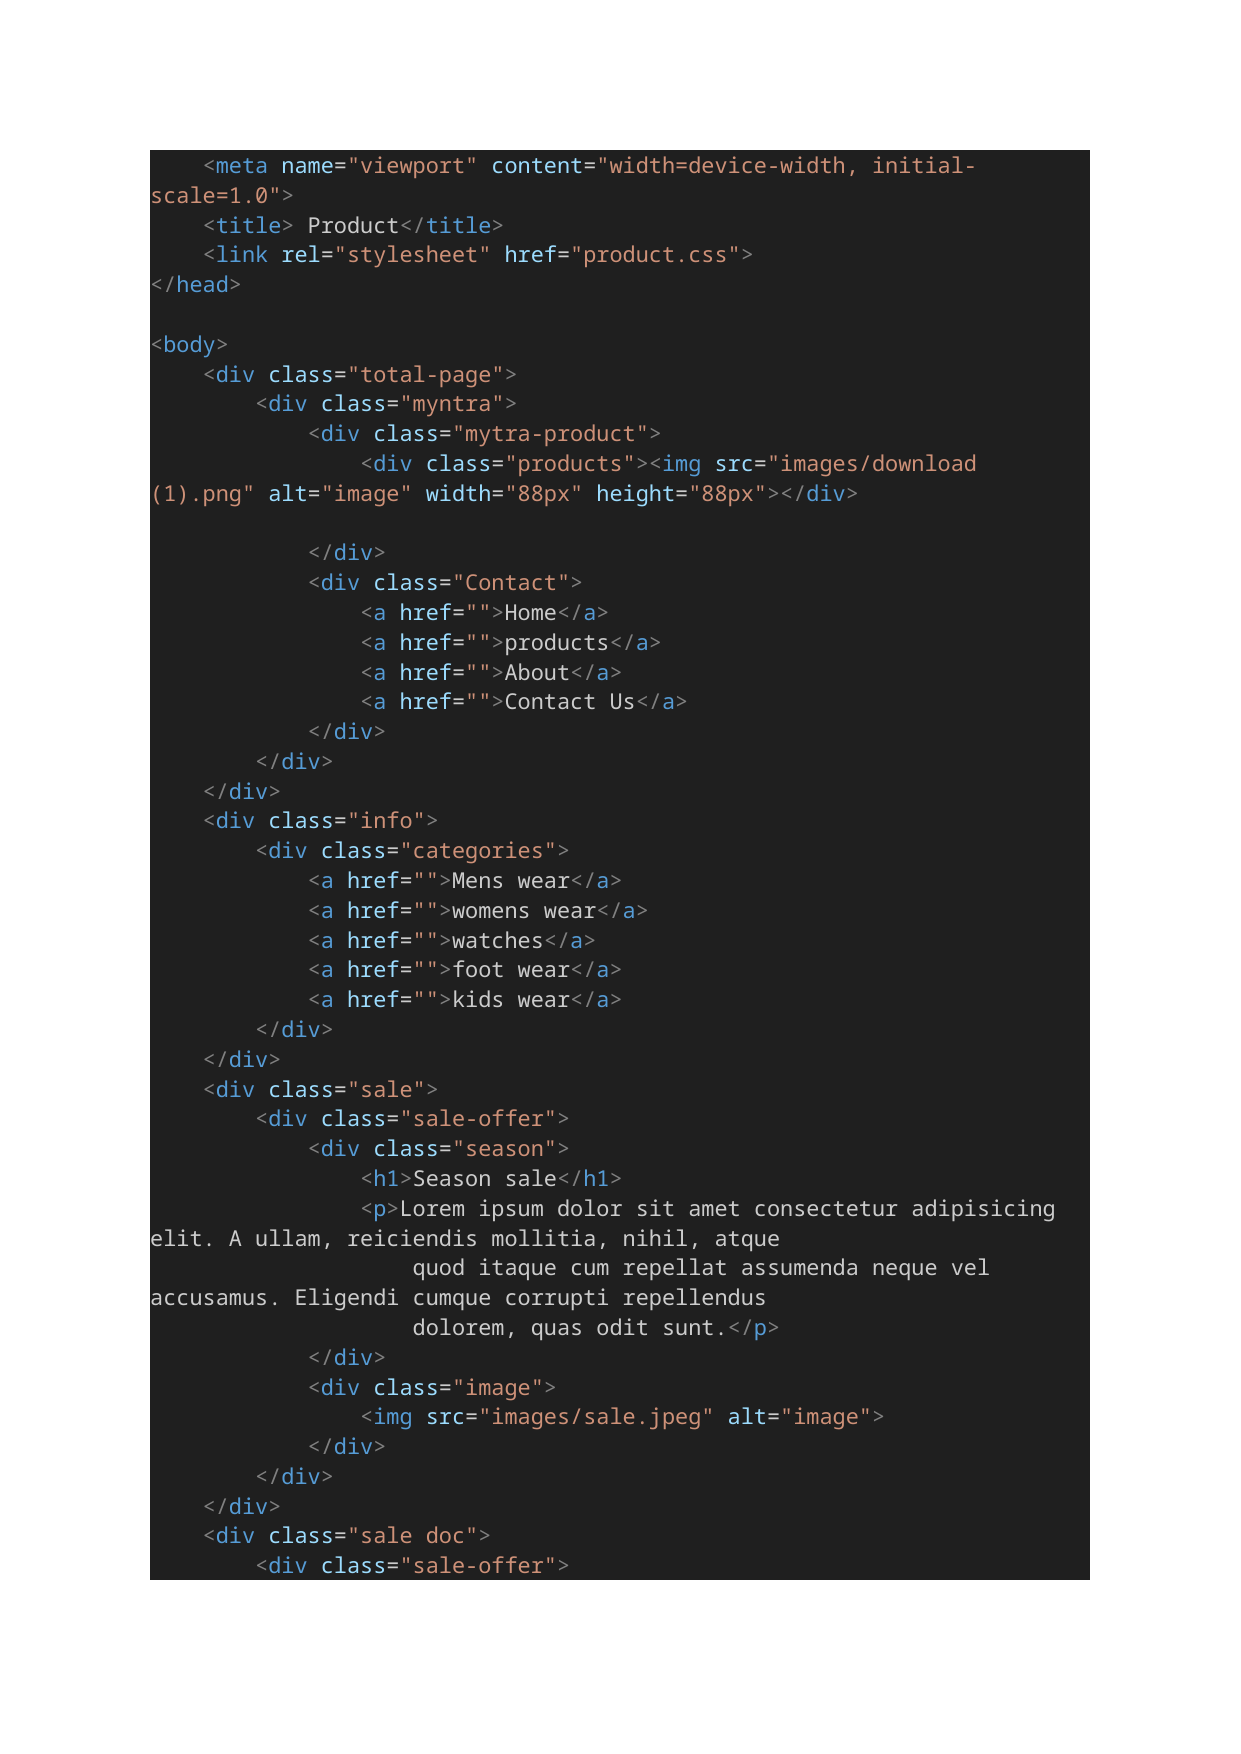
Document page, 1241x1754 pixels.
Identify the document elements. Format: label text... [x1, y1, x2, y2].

text <meta name="viewport" content="width=device-width, initial-scale=1.0"> [150, 150, 1090, 209]
text <a href="">womens wear</a> [150, 895, 1090, 924]
text </div> [150, 1491, 1090, 1520]
text <title> Product</title> [150, 209, 1090, 239]
text <a href="">watches</a> [150, 924, 1090, 954]
text <body> [150, 329, 1090, 358]
text <link rel="stylesheet" href="product.css"> [150, 239, 1090, 269]
text </div> [150, 1014, 1090, 1044]
text <h1>Season sale</h1> [150, 1163, 1090, 1193]
text quod itaque cum repellat assumenda neque vel accusamus. Eligendi cumque corrupti repellendus [150, 1252, 1090, 1312]
text <div class="categories"> [150, 835, 1090, 865]
text <div class="Contact"> [150, 567, 1090, 597]
text <div class="products"><img src="images/download (1).png" alt="image" width="88px" height="88px"></div> [150, 448, 1090, 507]
text <div class="sale"> [150, 1073, 1090, 1103]
text </div> [150, 746, 1090, 776]
text <p>Lorem ipsum dolor sit amet consectetur adipisicing elit. A ullam, reiciendis mollitia, nihil, atque [150, 1193, 1090, 1252]
text <div class="image"> [150, 1371, 1090, 1401]
text <div class="mytra-product"> [150, 418, 1090, 448]
text <a href="">About</a> [150, 656, 1090, 686]
text </head> [150, 269, 1090, 299]
text dolorem, quas odit sunt.</p> [150, 1312, 1090, 1342]
text <a href="">foot wear</a> [150, 954, 1090, 984]
text </div> [150, 537, 1090, 567]
text <a href="">kids wear</a> [150, 984, 1090, 1014]
text <div class="sale-offer"> [150, 1103, 1090, 1133]
text </div> [150, 1431, 1090, 1461]
text <div class="info"> [150, 805, 1090, 835]
text <a href="">Home</a> [150, 597, 1090, 627]
text <div class="sale doc"> [150, 1520, 1090, 1550]
text <div class="sale-offer"> [150, 1550, 1090, 1580]
text </div> [150, 776, 1090, 805]
text <a href="">products</a> [150, 627, 1090, 656]
text <a href="">Contact Us</a> [150, 686, 1090, 716]
text </div> [150, 1461, 1090, 1491]
text <div class="season"> [150, 1133, 1090, 1163]
text </div> [150, 1044, 1090, 1073]
text <img src="images/sale.jpeg" alt="image"> [150, 1401, 1090, 1431]
text </div> [150, 716, 1090, 746]
text <a href="">Mens wear</a> [150, 865, 1090, 895]
text <div class="total-page"> [150, 358, 1090, 388]
text </div> [150, 1342, 1090, 1371]
text <div class="myntra"> [150, 388, 1090, 418]
